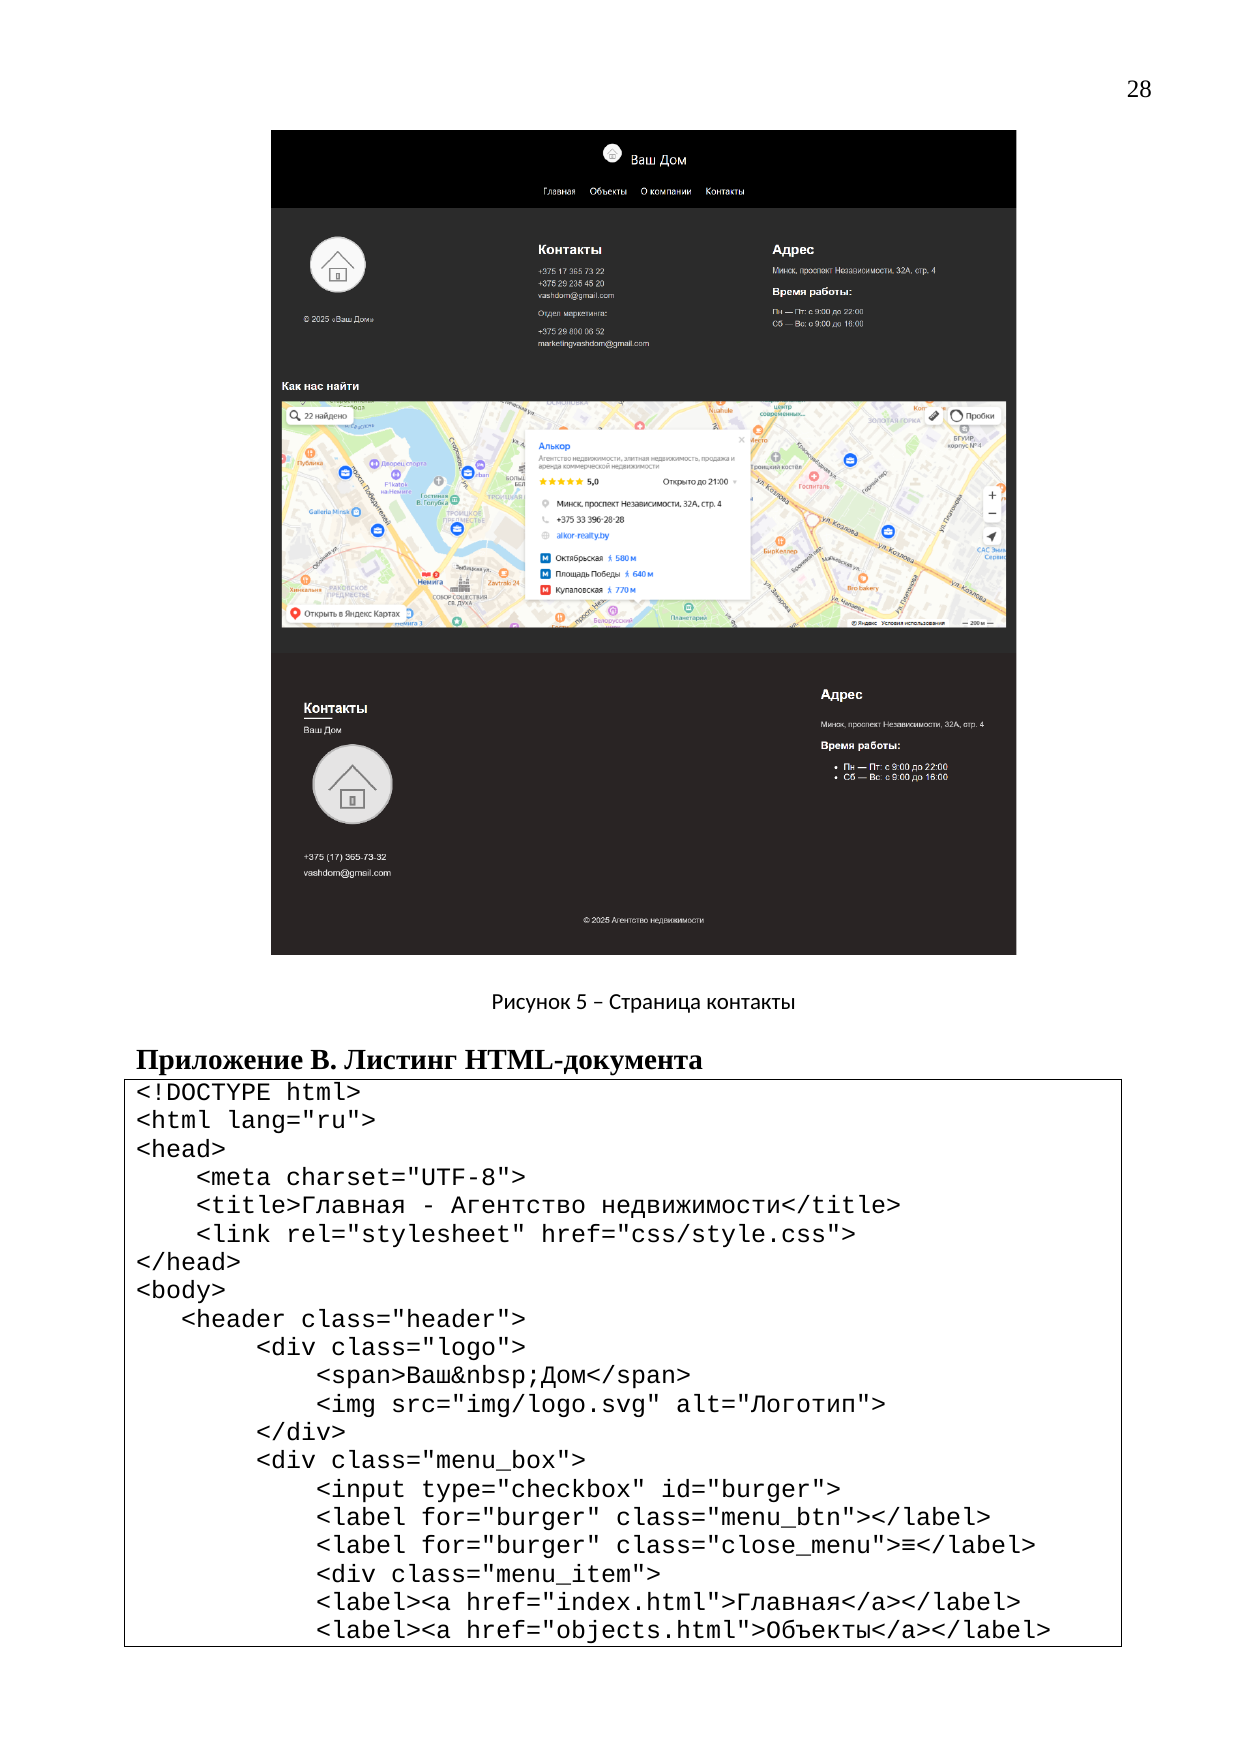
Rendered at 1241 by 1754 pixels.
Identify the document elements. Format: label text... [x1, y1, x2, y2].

text Рисунок 5 – Страница контакты [136, 987, 1152, 1015]
subtitle Приложение В. Листинг HTML-документа [136, 1042, 1152, 1076]
picture [271, 130, 1017, 955]
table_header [125, 1080, 1121, 1646]
